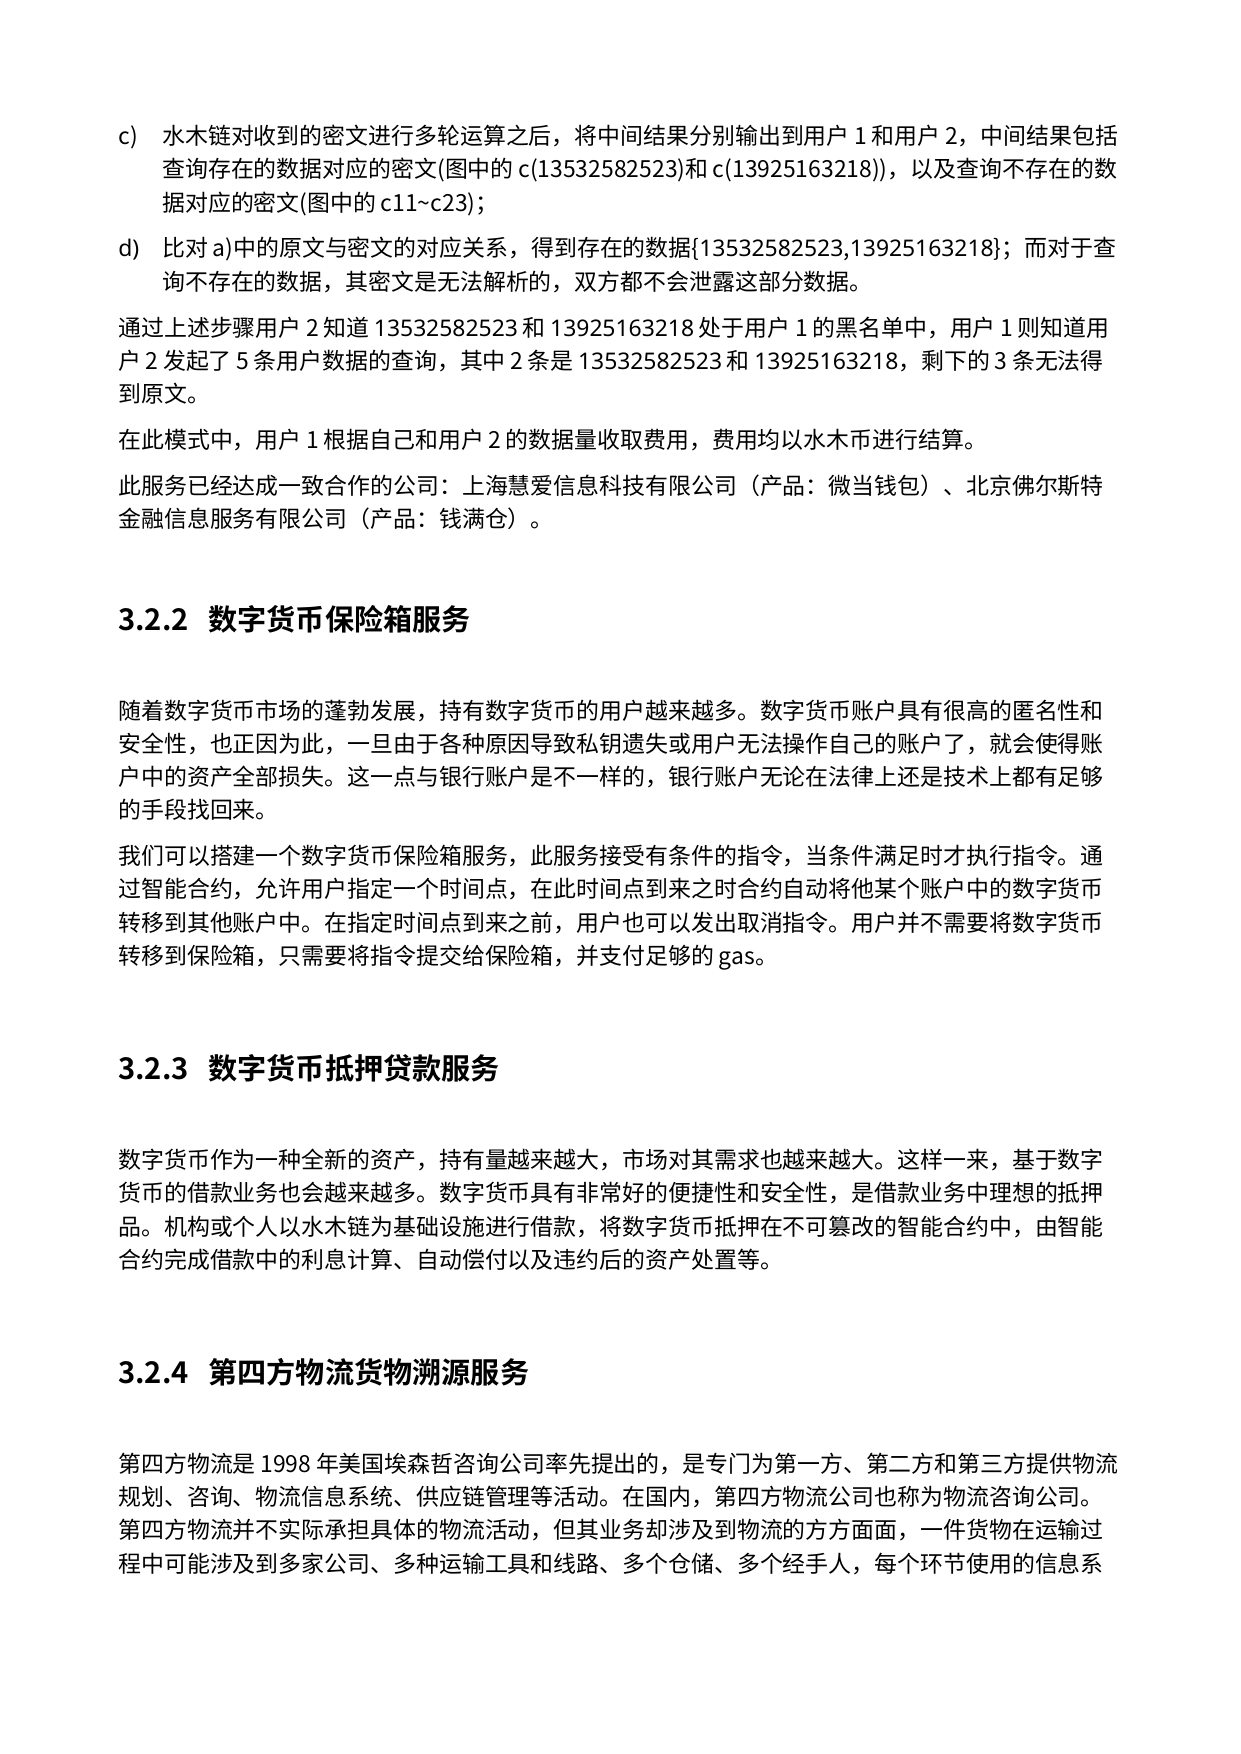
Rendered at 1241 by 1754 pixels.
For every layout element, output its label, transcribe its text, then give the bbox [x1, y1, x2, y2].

text 在此模式中，用户1根据自己和用户2的数据量收取费用，费用均以水木币进行结算。 [118, 422, 1122, 455]
subtitle 第四方物流货物溯源服务 [118, 1350, 1122, 1392]
text 通过上述步骤用户2知道13532582523和13925163218处于用户1的黑名单中，用户1则知道用户2发起了5条用户数据的查询，其中2条是13532582523和13925163218，剩下的3条无法得到原文。 [118, 309, 1122, 409]
text 此服务已经达成一致合作的公司：上海慧爱信息科技有限公司（产品：微当钱包）、北京佛尔斯特金融信息服务有限公司（产品：钱满仓）。 [118, 467, 1122, 534]
text 随着数字货币市场的蓬勃发展，持有数字货币的用户越来越多。数字货币账户具有很高的匿名性和安全性，也正因为此，一旦由于各种原因导致私钥遗失或用户无法操作自己的账户了，就会使得账户中的资产全部损失。这一点与银行账户是不一样的，银行账户无论在法律上还是技术上都有足够的手段找回来。 [118, 692, 1122, 825]
list 水木链对收到的密文进行多轮运算之后，将中间结果分别输出到用户1和用户2，中间结果包括查询存在的数据对应的密文(图中的c(13532582523)和c(13925163218))，以及查询不存在的数据对应的密文(图中的c11~c23)； [118, 118, 1122, 218]
text 我们可以搭建一个数字货币保险箱服务，此服务接受有条件的指令，当条件满足时才执行指令。通过智能合约，允许用户指定一个时间点，在此时间点到来之时合约自动将他某个账户中的数字货币转移到其他账户中。在指定时间点到来之前，用户也可以发出取消指令。用户并不需要将数字货币转移到保险箱，只需要将指令提交给保险箱，并支付足够的gas。 [118, 838, 1122, 971]
text 数字货币作为一种全新的资产，持有量越来越大，市场对其需求也越来越大。这样一来，基于数字货币的借款业务也会越来越多。数字货币具有非常好的便捷性和安全性，是借款业务中理想的抵押品。机构或个人以水木链为基础设施进行借款，将数字货币抵押在不可篡改的智能合约中，由智能合约完成借款中的利息计算、自动偿付以及违约后的资产处置等。 [118, 1142, 1122, 1275]
list 比对a)中的原文与密文的对应关系，得到存在的数据{13532582523,13925163218}；而对于查询不存在的数据，其密文是无法解析的，双方都不会泄露这部分数据。 [118, 230, 1122, 297]
subtitle 数字货币抵押贷款服务 [118, 1046, 1122, 1088]
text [118, 1446, 1122, 1579]
subtitle 数字货币保险箱服务 [118, 596, 1122, 639]
